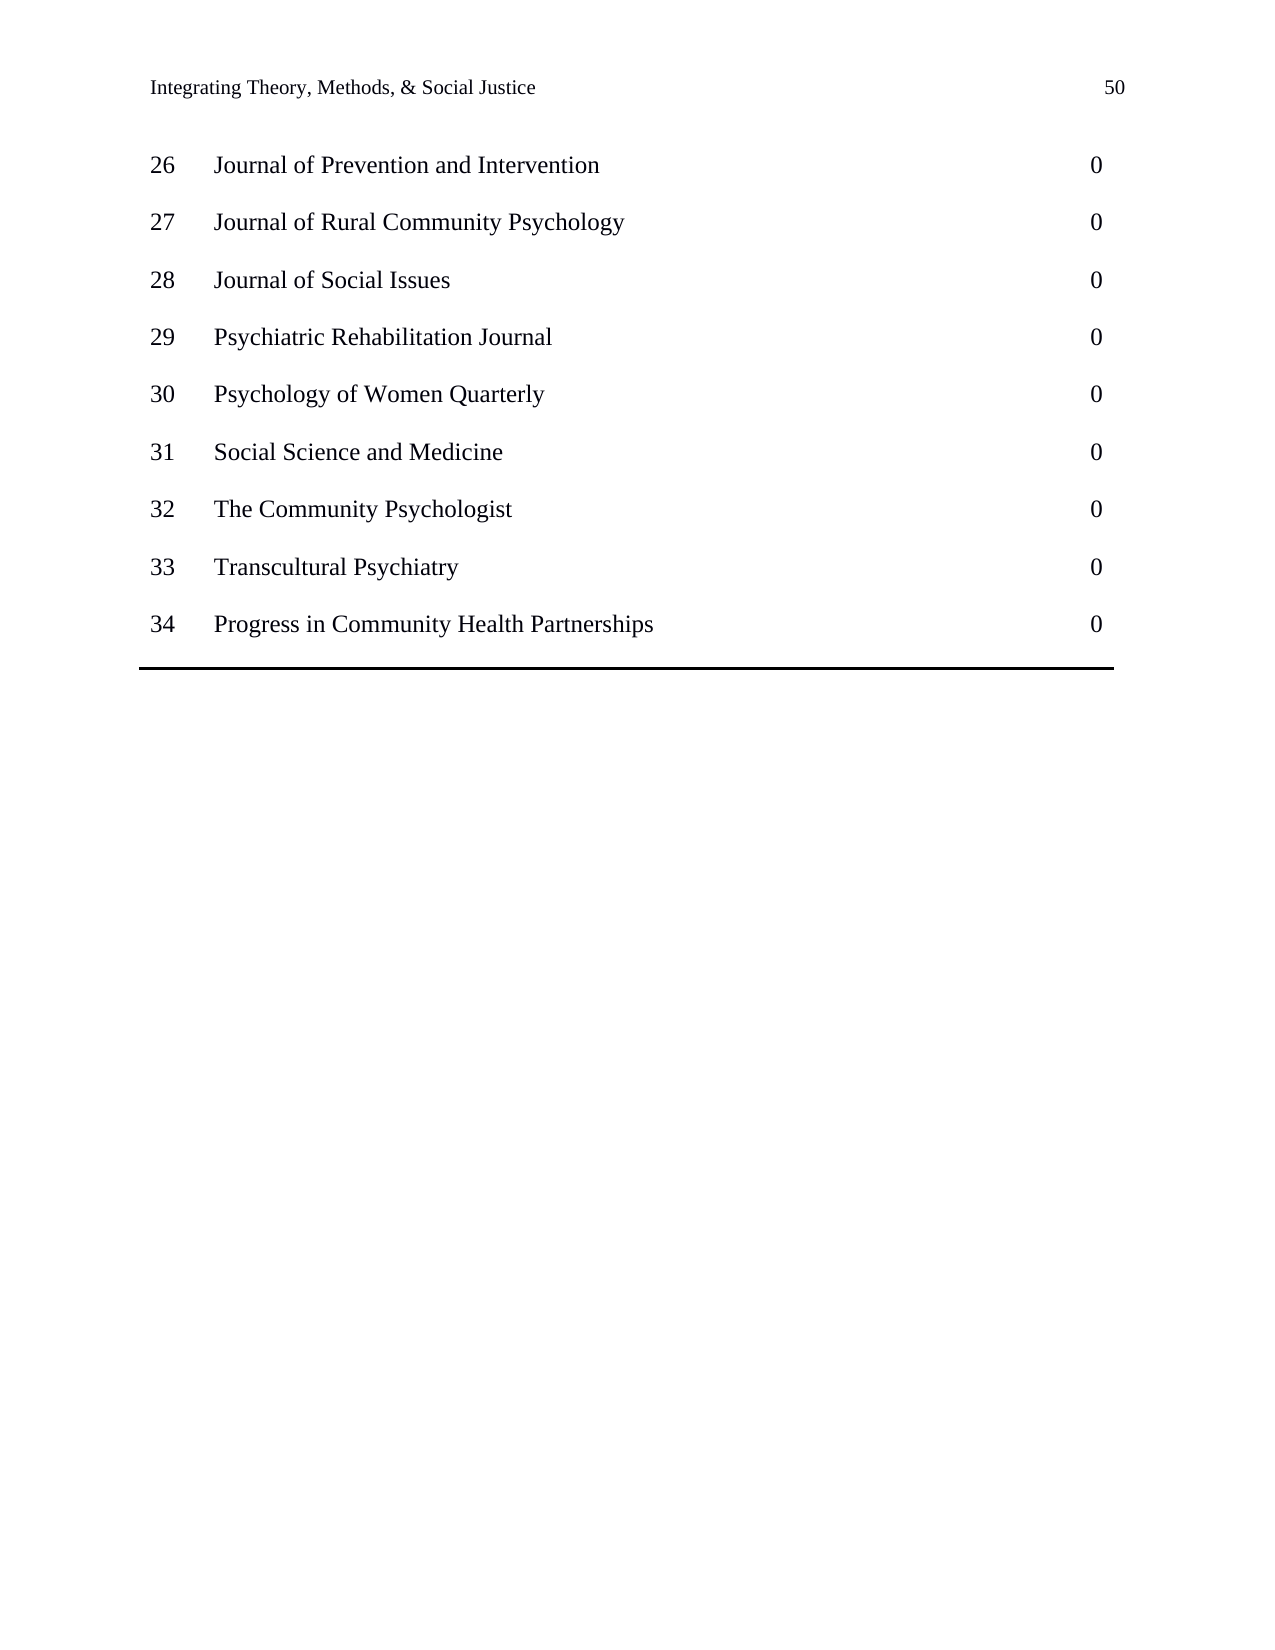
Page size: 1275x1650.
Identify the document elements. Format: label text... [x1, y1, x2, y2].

table_cell 0 [969, 494, 1114, 552]
table_cell Psychology of Women Quarterly [203, 380, 968, 437]
table_cell 29 [139, 322, 202, 379]
table_cell 26 [139, 150, 202, 207]
table_cell Journal of Prevention and Intervention [203, 150, 968, 207]
table_cell 0 [969, 265, 1114, 322]
table_cell 0 [969, 437, 1114, 494]
table_cell 0 [969, 380, 1114, 437]
table_cell 31 [139, 437, 202, 494]
table_cell 34 [139, 609, 202, 667]
table_cell Journal of Rural Community Psychology [203, 208, 968, 265]
table_cell 0 [969, 609, 1114, 667]
table_cell 33 [139, 552, 202, 609]
table_cell Social Science and Medicine [203, 437, 968, 494]
table_cell 28 [139, 265, 202, 322]
table_cell Journal of Social Issues [203, 265, 968, 322]
table_cell 0 [969, 322, 1114, 379]
table_cell 0 [969, 552, 1114, 609]
table_cell 0 [969, 150, 1114, 207]
table_cell Progress in Community Health Partnerships [203, 609, 968, 667]
table_cell 0 [969, 208, 1114, 265]
table_cell 27 [139, 208, 202, 265]
table_cell 30 [139, 380, 202, 437]
table_cell 32 [139, 494, 202, 552]
table_cell Psychiatric Rehabilitation Journal [203, 322, 968, 379]
table_cell Transcultural Psychiatry [203, 552, 968, 609]
table_cell The Community Psychologist [203, 494, 968, 552]
